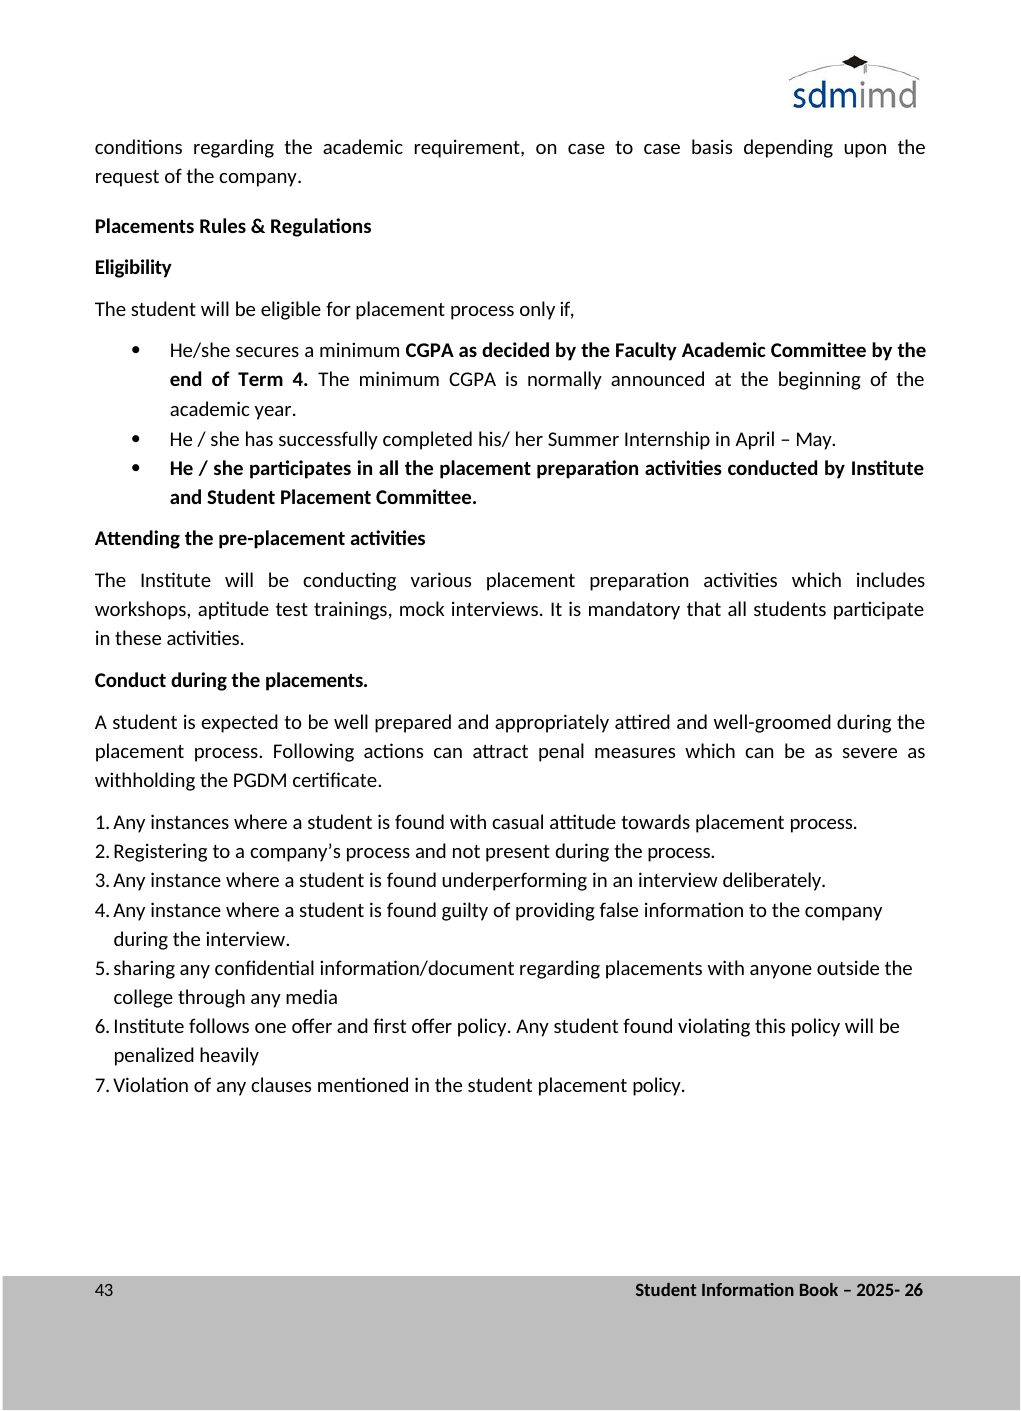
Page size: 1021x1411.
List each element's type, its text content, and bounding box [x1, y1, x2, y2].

picture [788, 55, 920, 109]
list Any instance where a student is found underperforming in an interview deliberately. [94, 868, 991, 893]
text conditions regarding the academic requirement, on case to case basis depending upon the request of the company. [94, 134, 926, 188]
text Attending the pre-placement activities [94, 526, 991, 551]
text The student will be eligible for placement process only if, [94, 296, 991, 321]
list Registering to a company’s process and not present during the process. [94, 838, 991, 864]
list Any instances where a student is found with casual attitude towards placement process. [94, 809, 991, 834]
subtitle Conduct during the placements. [94, 667, 991, 693]
text A student is expected to be well prepared and appropriately attired and well-groomed during the placement process. Following actions can attract penal measures which can be as severe as withholding the PGDM certificate. [94, 709, 927, 793]
list Any instance where a student is found guilty of providing false information to the company during the interview. [94, 897, 926, 951]
subtitle Placements Rules & Regulations Eligibility [94, 213, 443, 280]
list He/she secures a minimum CGPA as decided by the Faculty Academic Committee by the end of Term 4. The minimum CGPA is normally announced at the beginning of the academic year. [132, 337, 926, 421]
list He / she has successfully completed his/ her Summer Internship in April – May. [132, 425, 991, 451]
list Institute follows one offer and first offer policy. Any student found violating this policy will be penalized heavily [94, 1013, 926, 1068]
list sharing any confidential information/document regarding placements with anyone outside the college through any media [94, 955, 926, 1010]
list Violation of any clauses mentioned in the student placement policy. [94, 1072, 991, 1097]
subtitle He / she participates in all the placement preparation activities conducted by Institute and Student Placement Committee. [132, 455, 926, 509]
text The Institute will be conducting various placement preparation activities which includes workshops, aptitude test trainings, mock interviews. It is mandatory that all students participate in these activities. [94, 567, 926, 651]
